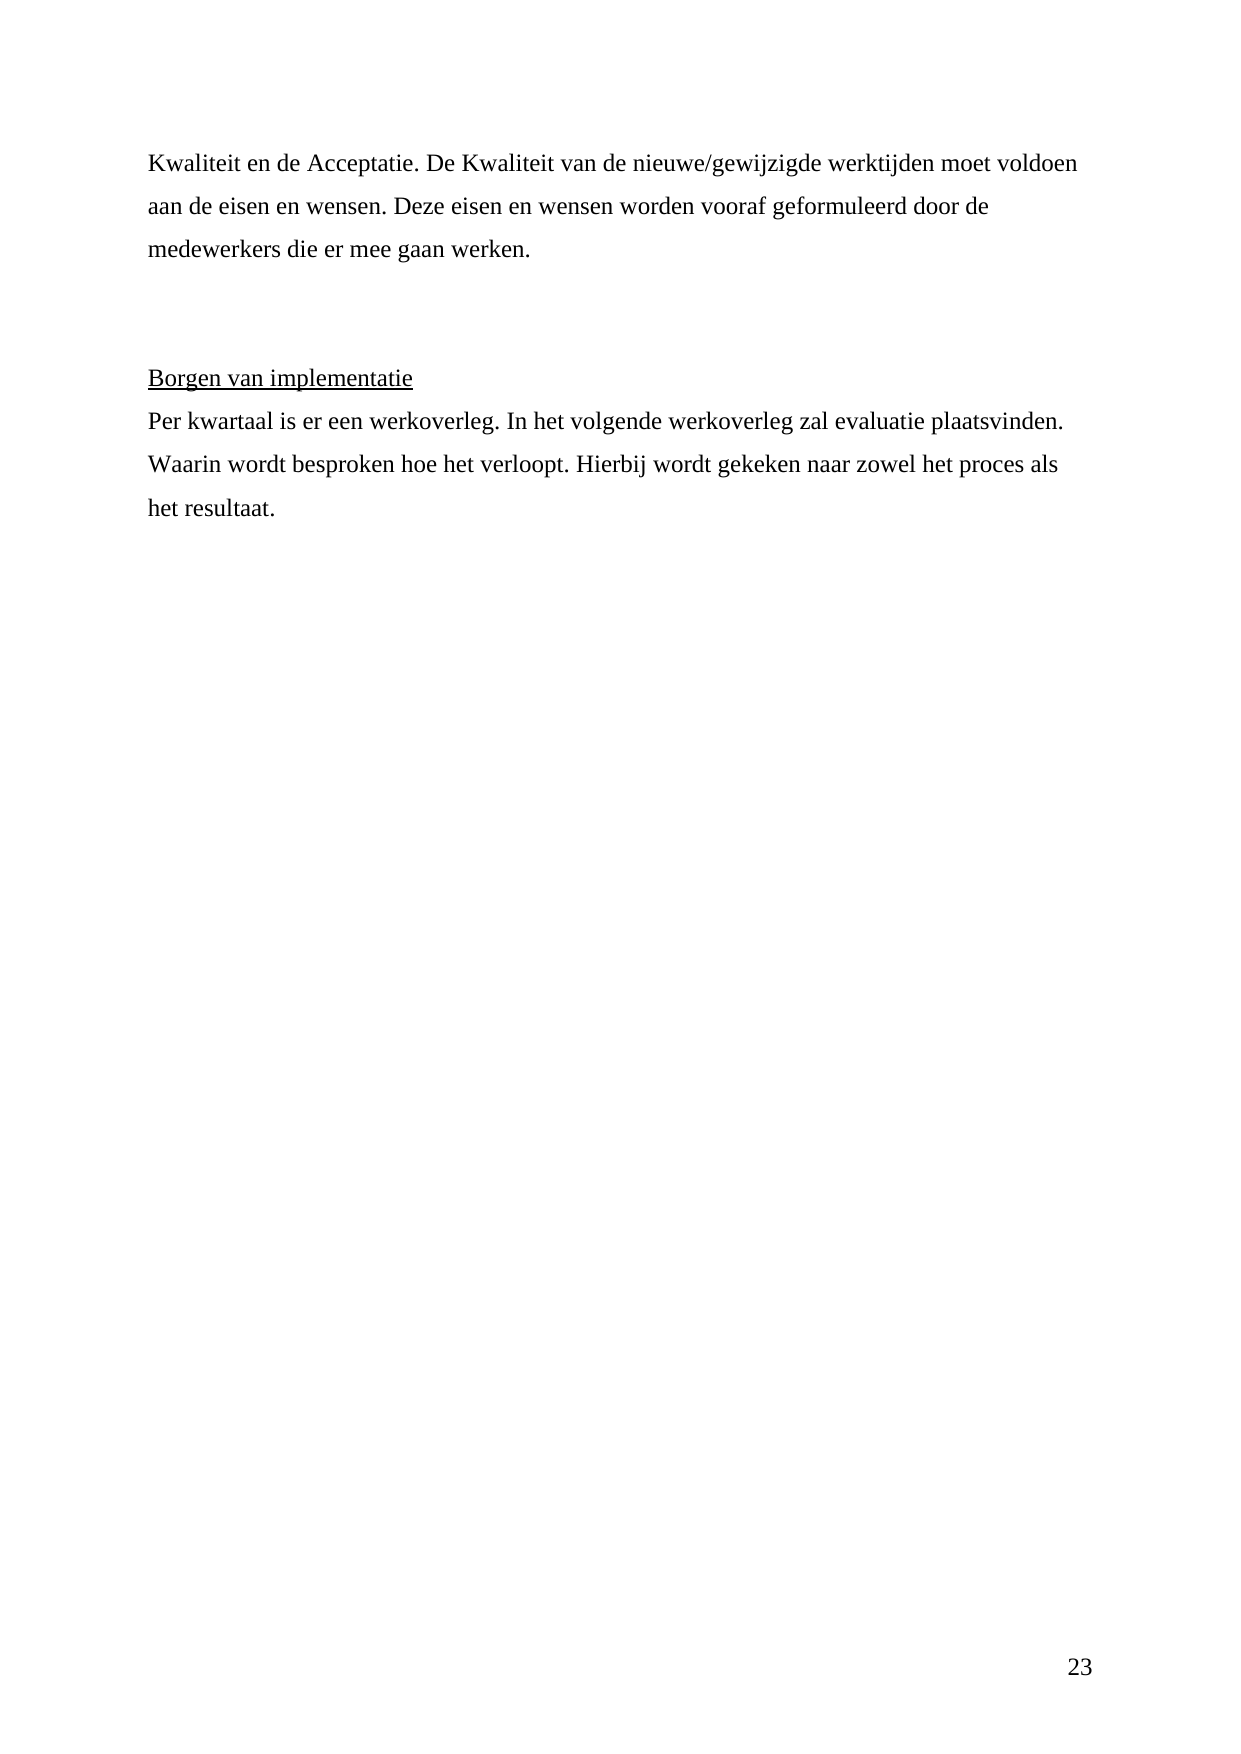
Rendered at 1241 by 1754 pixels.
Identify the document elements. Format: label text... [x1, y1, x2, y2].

text Per kwartaal is er een werkoverleg. In het volgende werkoverleg zal evaluatie plaatsvinden. Waarin wordt besproken hoe het verloopt. Hierbij wordt gekeken naar zowel het proces als het resultaat. [148, 406, 1093, 521]
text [148, 148, 1093, 263]
text Borgen van implementatie [148, 363, 1093, 392]
